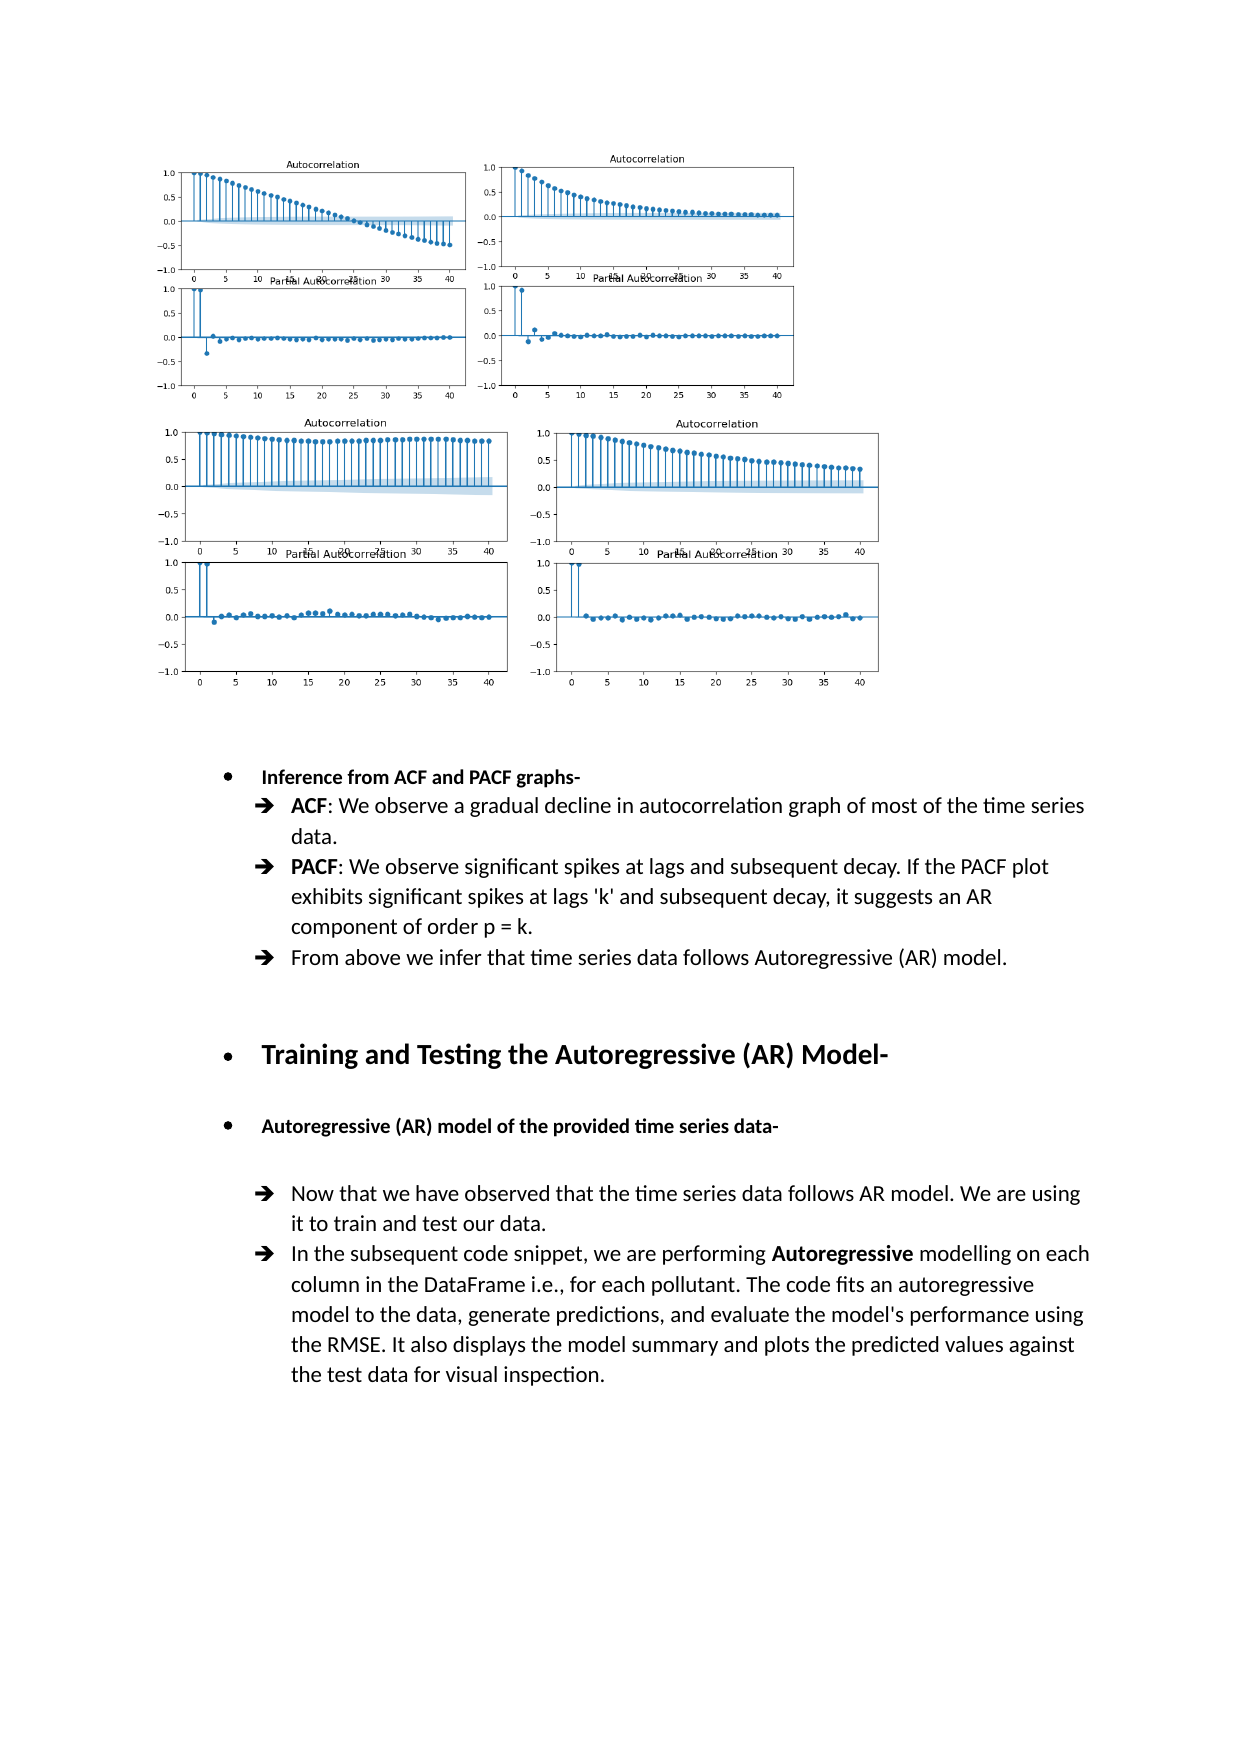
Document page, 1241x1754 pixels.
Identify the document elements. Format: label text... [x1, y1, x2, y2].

list Now that we have observed that the time series data follows AR model. We are using it to train and test our data. [253, 1179, 1090, 1237]
picture [150, 150, 799, 405]
list Training and Testing the Autoregressive (AR) Model- [224, 1036, 1090, 1072]
list From above we infer that time series data follows Autoregressive (AR) model. [253, 943, 1090, 971]
picture [150, 412, 513, 693]
list Autoregressive (AR) model of the provided time series data- [224, 1113, 1090, 1139]
picture [522, 413, 884, 693]
list PACF: We observe significant spikes at lags and subsequent decay. If the PACF plot exhibits significant spikes at lags 'k' and subsequent decay, it suggests an AR component of order p = k. [253, 852, 1090, 941]
list Inference from ACF and PACF graphs- [224, 764, 1090, 790]
list In the subsequent code snippet, we are performing Autoregressive modelling on each column in the DataFrame i.e., for each pollutant. The code fits an autoregressive model to the data, generate predictions, and evaluate the model's performance using the RMSE. It also displays the model summary and plots the predicted values against the test data for visual inspection. [253, 1239, 1090, 1388]
list ACF: We observe a gradual decline in autocorrelation graph of most of the time series data. [253, 792, 1090, 850]
